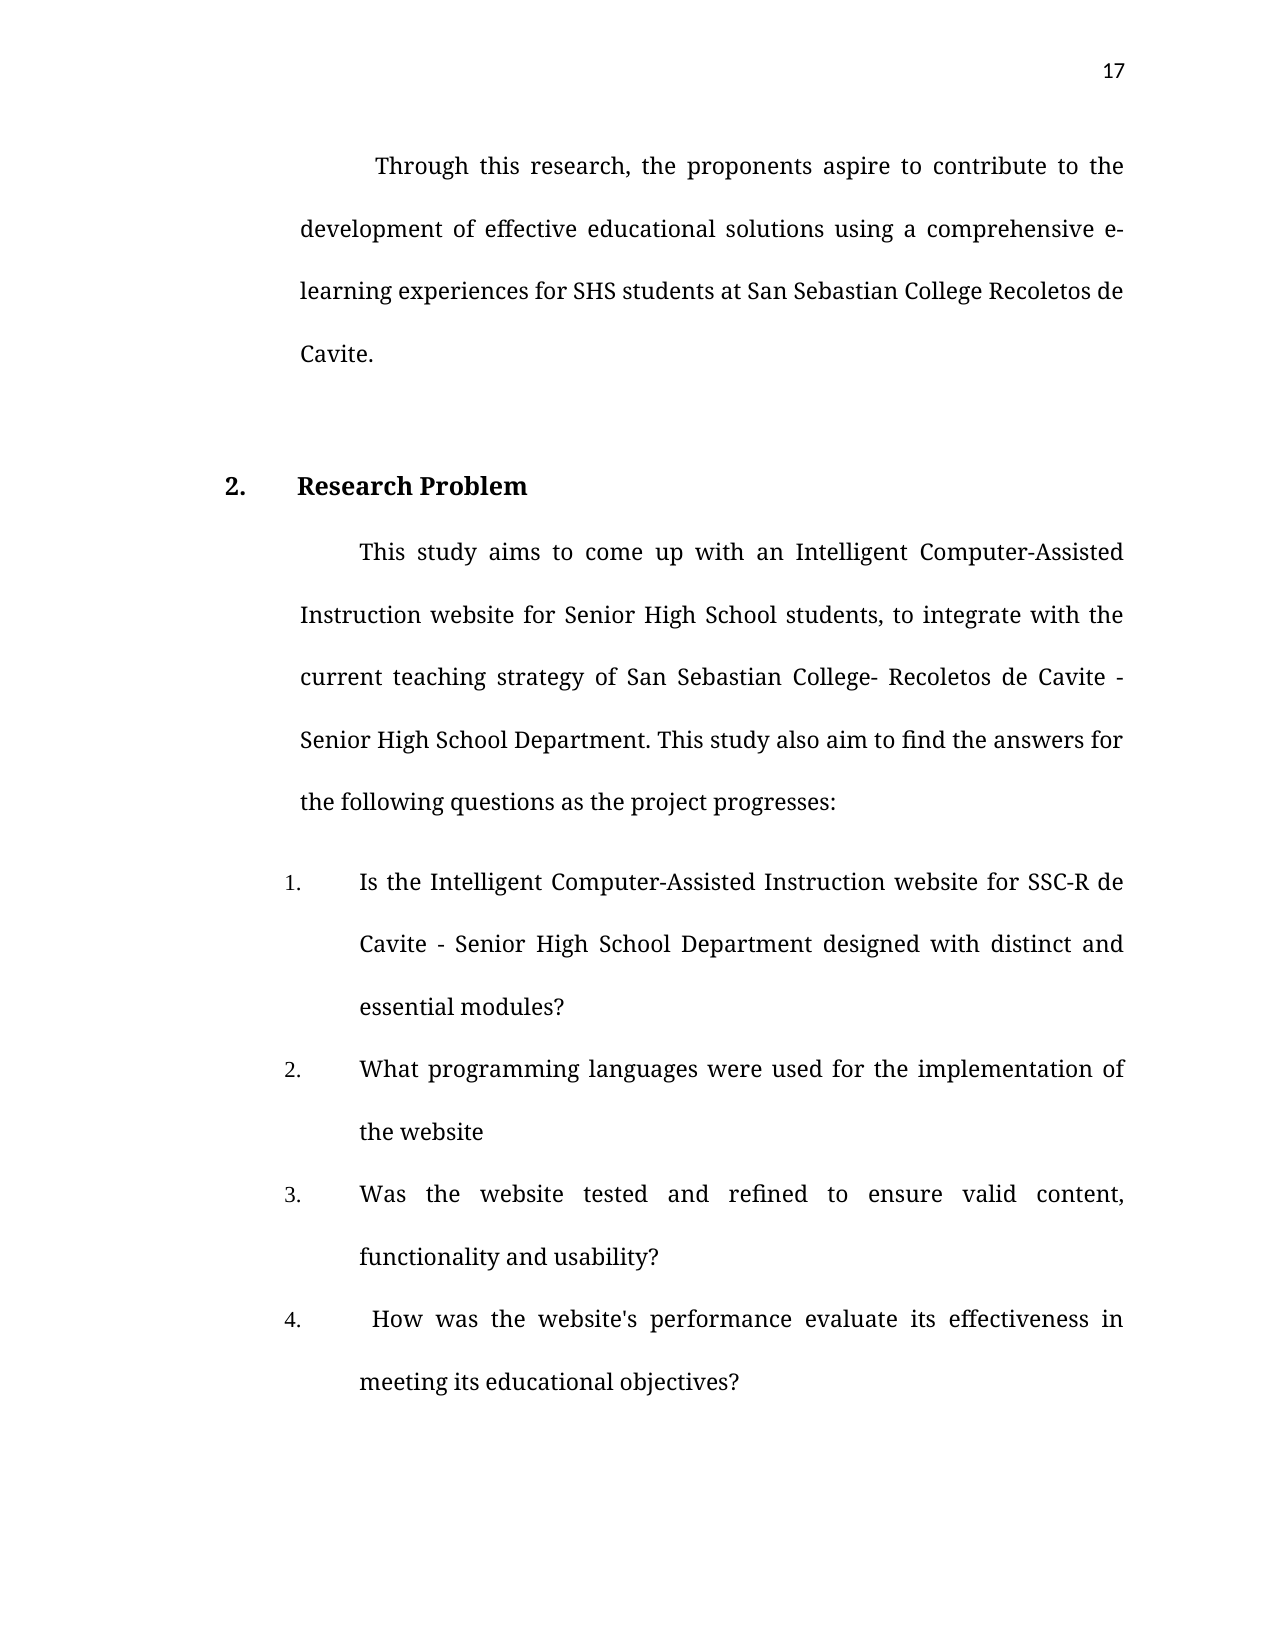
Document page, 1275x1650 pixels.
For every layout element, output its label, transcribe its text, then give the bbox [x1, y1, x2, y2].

list What programming languages were used for the implementation of the website [284, 1053, 1125, 1147]
text Through this research, the proponents aspire to contribute to the development of effective educational solutions using a comprehensive e-learning experiences for SHS students at San Sebastian College Recoletos de Cavite. [300, 150, 1125, 369]
list How was the website's performance evaluate its effectiveness in meeting its educational objectives? [284, 1303, 1125, 1397]
list Was the website tested and refined to ensure valid content, functionality and usability? [284, 1178, 1125, 1272]
subtitle Research Problem [225, 468, 1125, 502]
list Is the Intelligent Computer-Assisted Instruction website for SSC-R de Cavite - Senior High School Department designed with distinct and essential modules? [284, 865, 1125, 1022]
text This study aims to come up with an Intelligent Computer-Assisted Instruction website for Senior High School students, to integrate with the current teaching strategy of San Sebastian College- Recoletos de Cavite - Senior High School Department. This study also aim to find the answers for the following questions as the project progresses: [300, 536, 1125, 817]
